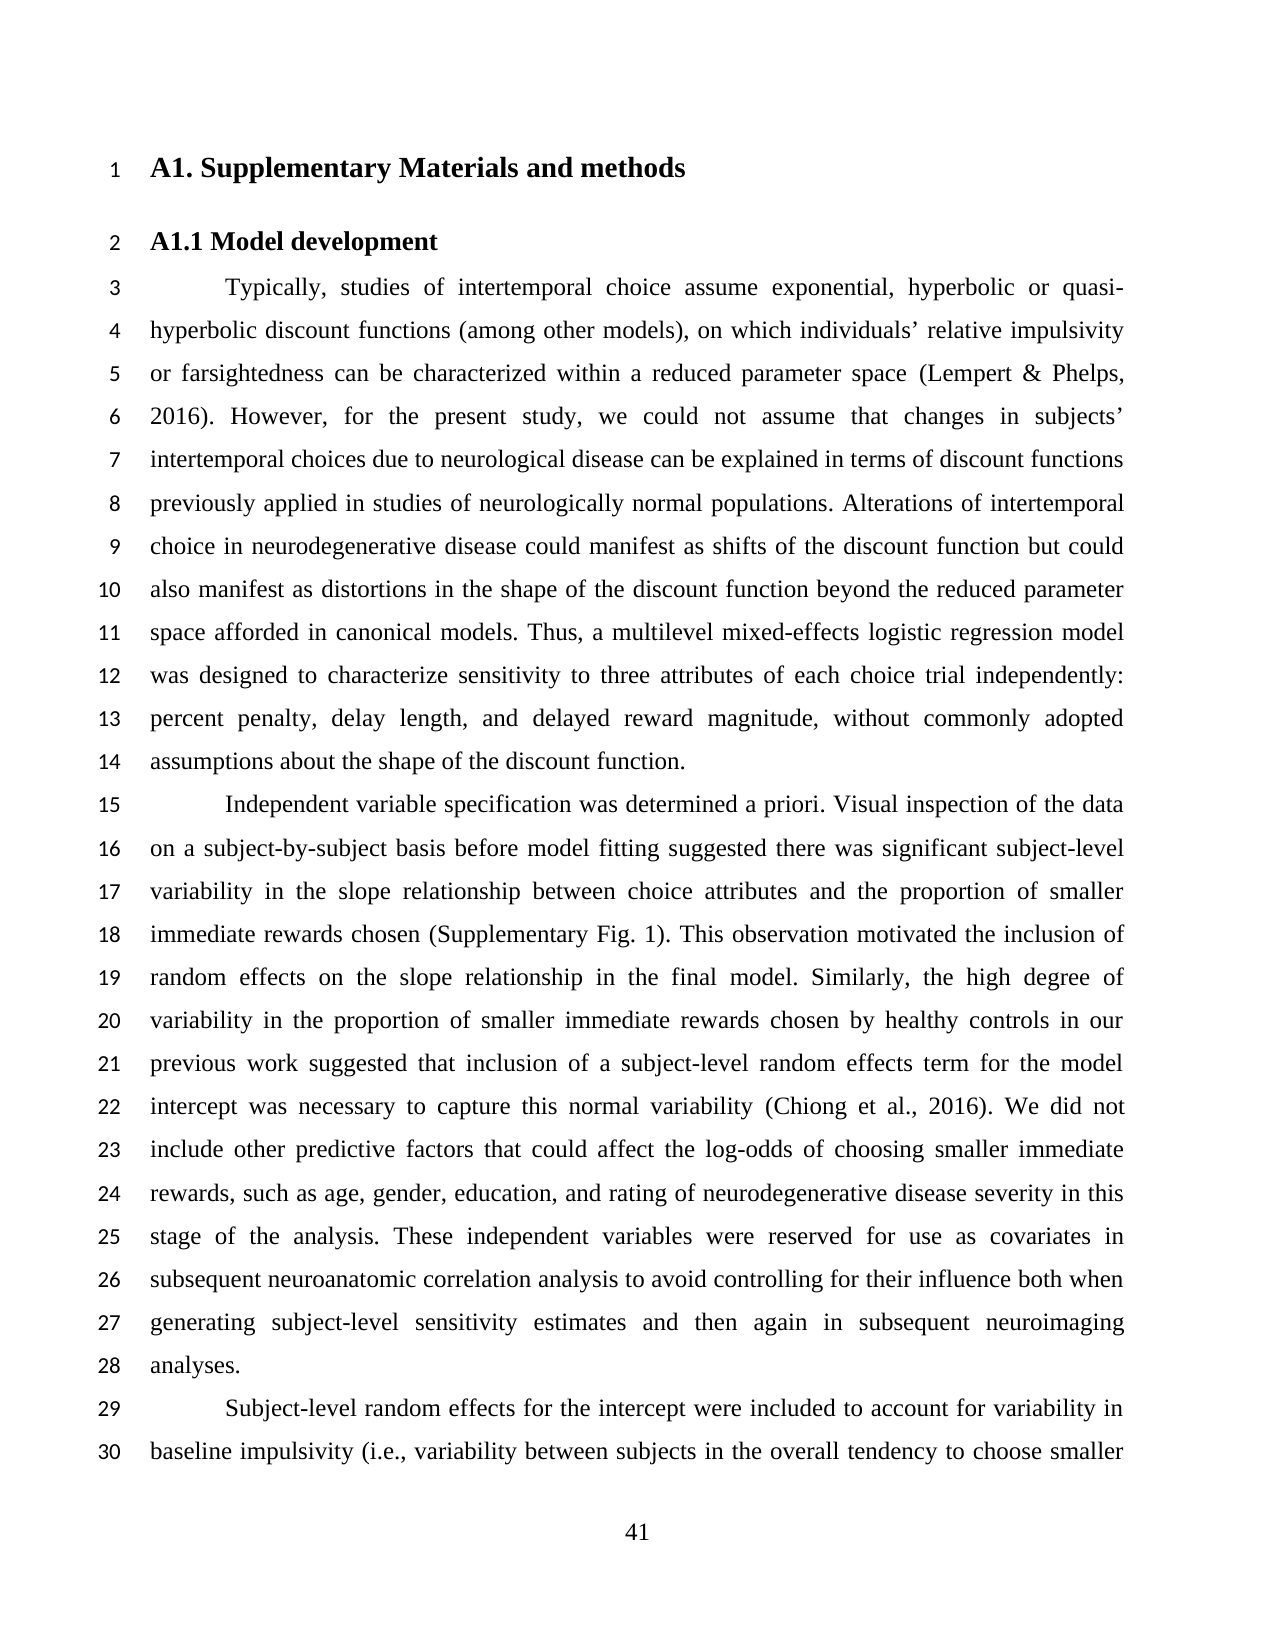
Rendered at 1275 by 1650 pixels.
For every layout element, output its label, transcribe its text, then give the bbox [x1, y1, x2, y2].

subtitle A1.1 Model development [150, 225, 1125, 256]
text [150, 1393, 1125, 1465]
subtitle A1. Supplementary Materials and methods [150, 150, 1125, 183]
text Typically, studies of intertemporal choice assume exponential, hyperbolic or quasi-hyperbolic discount functions (among other models), on which individuals’ relative impulsivity or farsightedness can be characterized within a reduced parameter space (Lempert & Phelps, 2016). However, for the present study, we could not assume that changes in subjects’ intertemporal choices due to neurological disease can be explained in terms of discount functions previously applied in studies of neurologically normal populations. Alterations of intertemporal choice in neurodegenerative disease could manifest as shifts of the discount function but could also manifest as distortions in the shape of the discount function beyond the reduced parameter space afforded in canonical models. Thus, a multilevel mixed-effects logistic regression model was designed to characterize sensitivity to three attributes of each choice trial independently: percent penalty, delay length, and delayed reward magnitude, without commonly adopted assumptions about the shape of the discount function. [150, 272, 1125, 775]
text Independent variable specification was determined a priori. Visual inspection of the data on a subject-by-subject basis before model fitting suggested there was significant subject-level variability in the slope relationship between choice attributes and the proportion of smaller immediate rewards chosen (Supplementary Fig. 1). This observation motivated the inclusion of random effects on the slope relationship in the final model. Similarly, the high degree of variability in the proportion of smaller immediate rewards chosen by healthy controls in our previous work suggested that inclusion of a subject-level random effects term for the model intercept was necessary to capture this normal variability (Chiong et al., 2016). We did not include other predictive factors that could affect the log-odds of choosing smaller immediate rewards, such as age, gender, education, and rating of neurodegenerative disease severity in this stage of the analysis. These independent variables were reserved for use as covariates in subsequent neuroanatomic correlation analysis to avoid controlling for their influence both when generating subject-level sensitivity estimates and then again in subsequent neuroimaging analyses. [150, 789, 1125, 1379]
